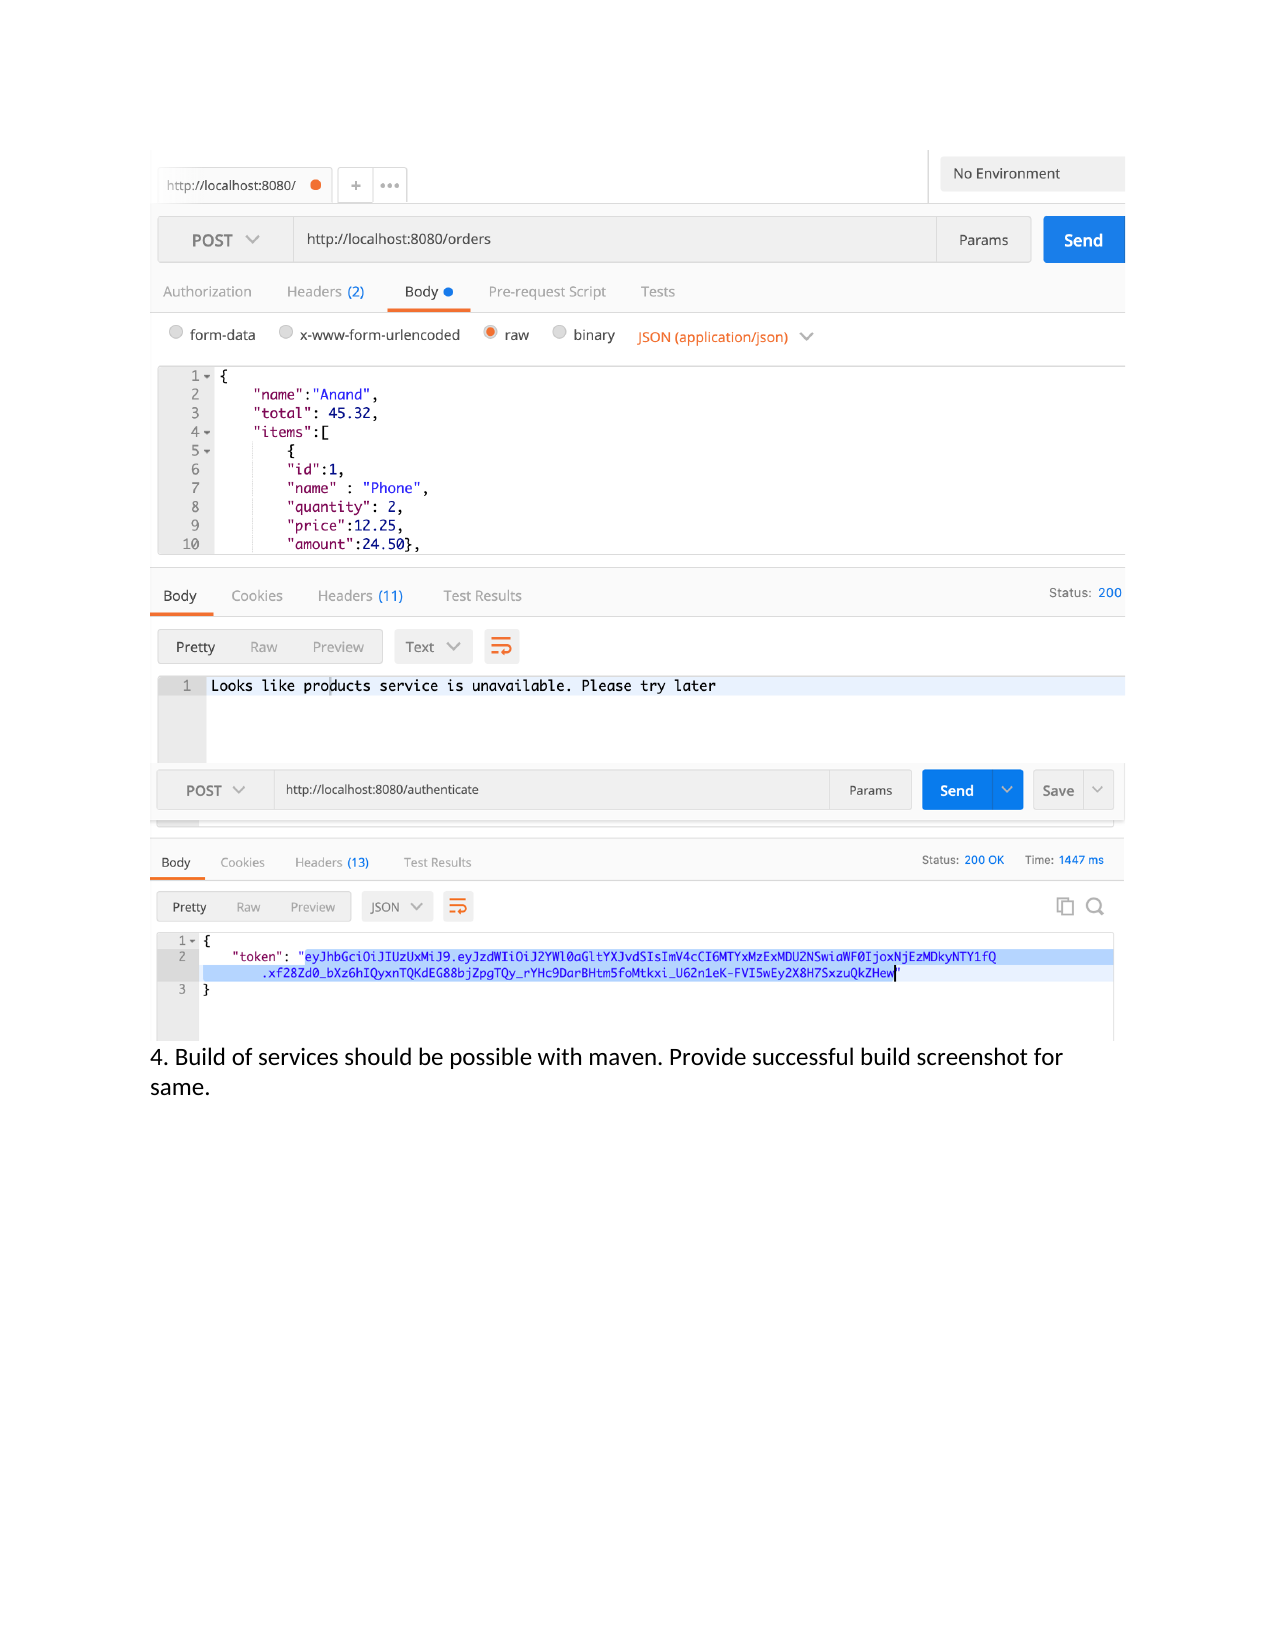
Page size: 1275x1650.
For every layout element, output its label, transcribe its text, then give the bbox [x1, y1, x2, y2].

picture [150, 150, 1125, 1041]
text 4. Build of services should be possible with maven. Provide successful build screenshot for same. [150, 1041, 1125, 1102]
